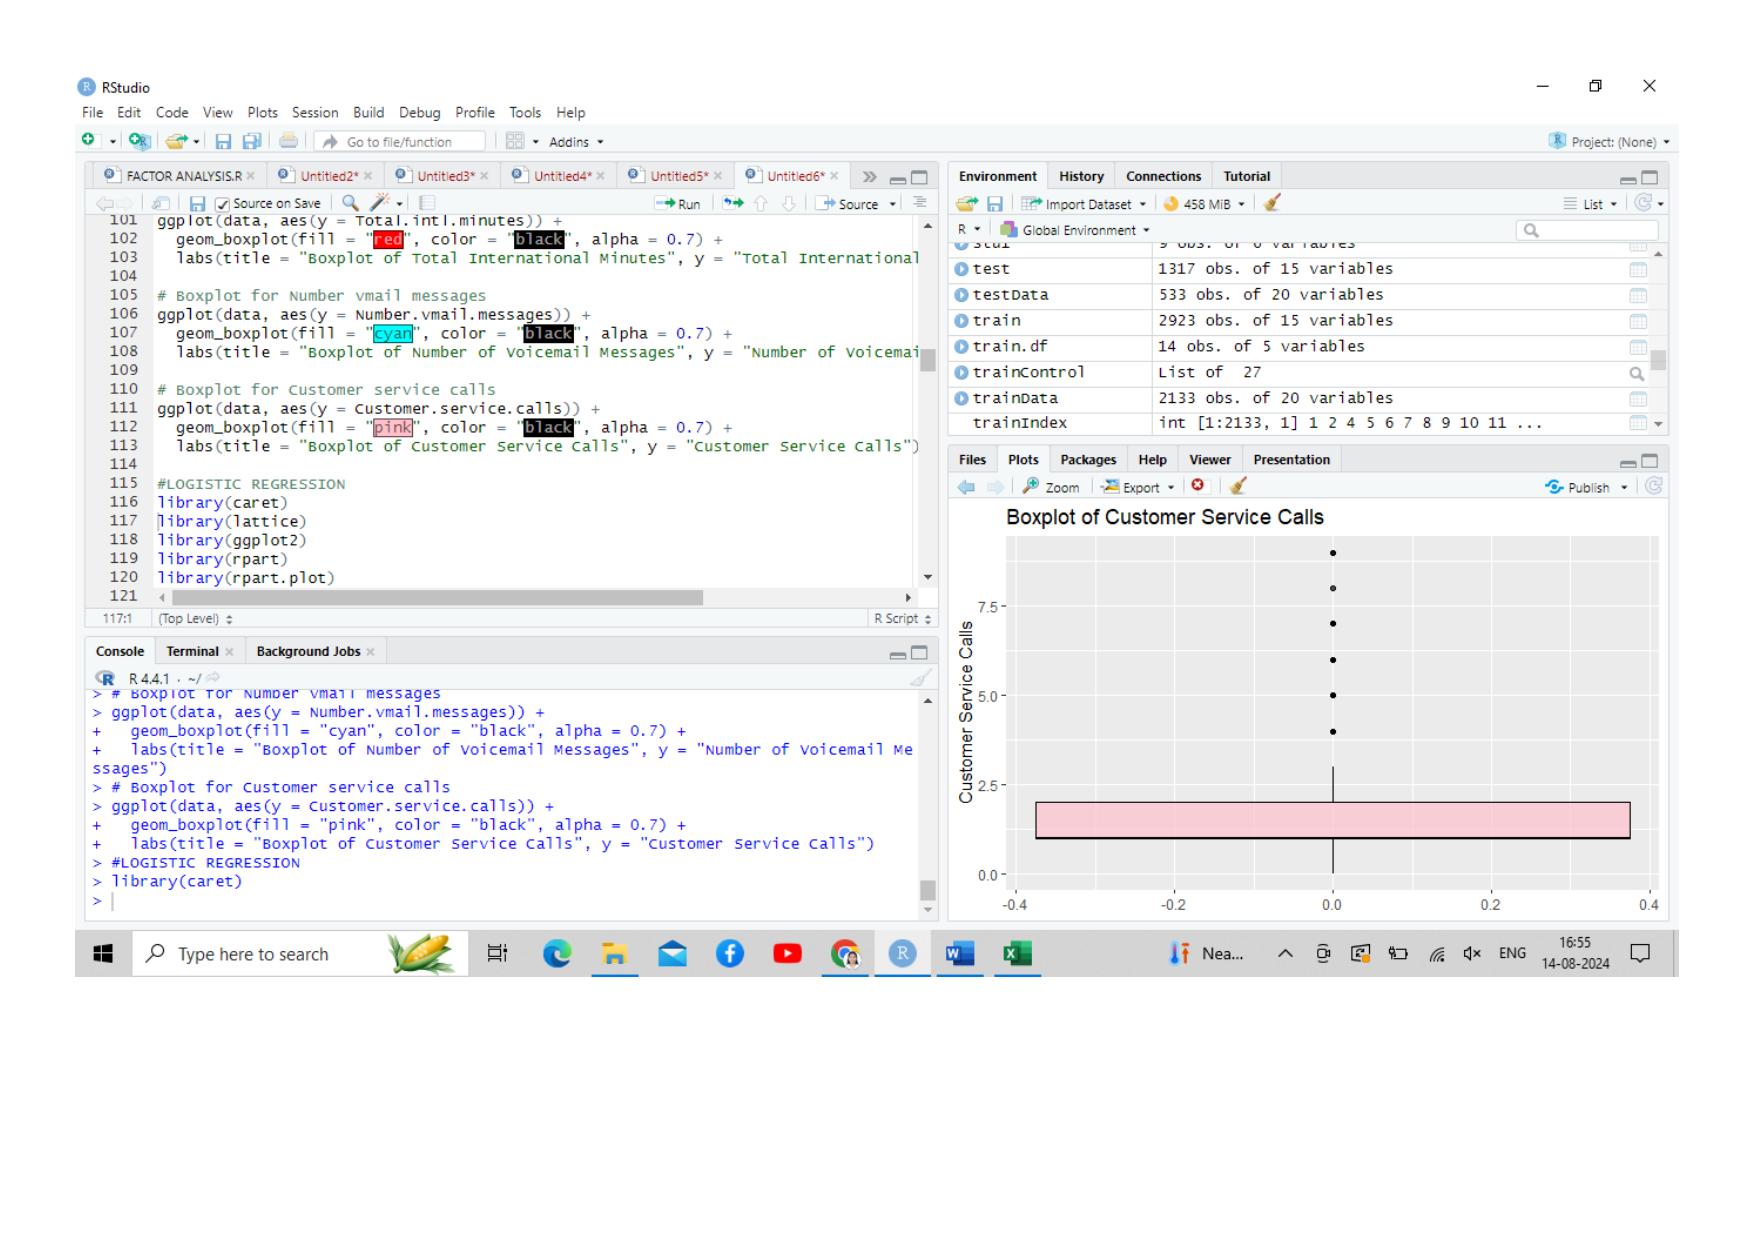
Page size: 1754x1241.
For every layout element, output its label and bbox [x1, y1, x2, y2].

picture [75, 75, 1679, 977]
